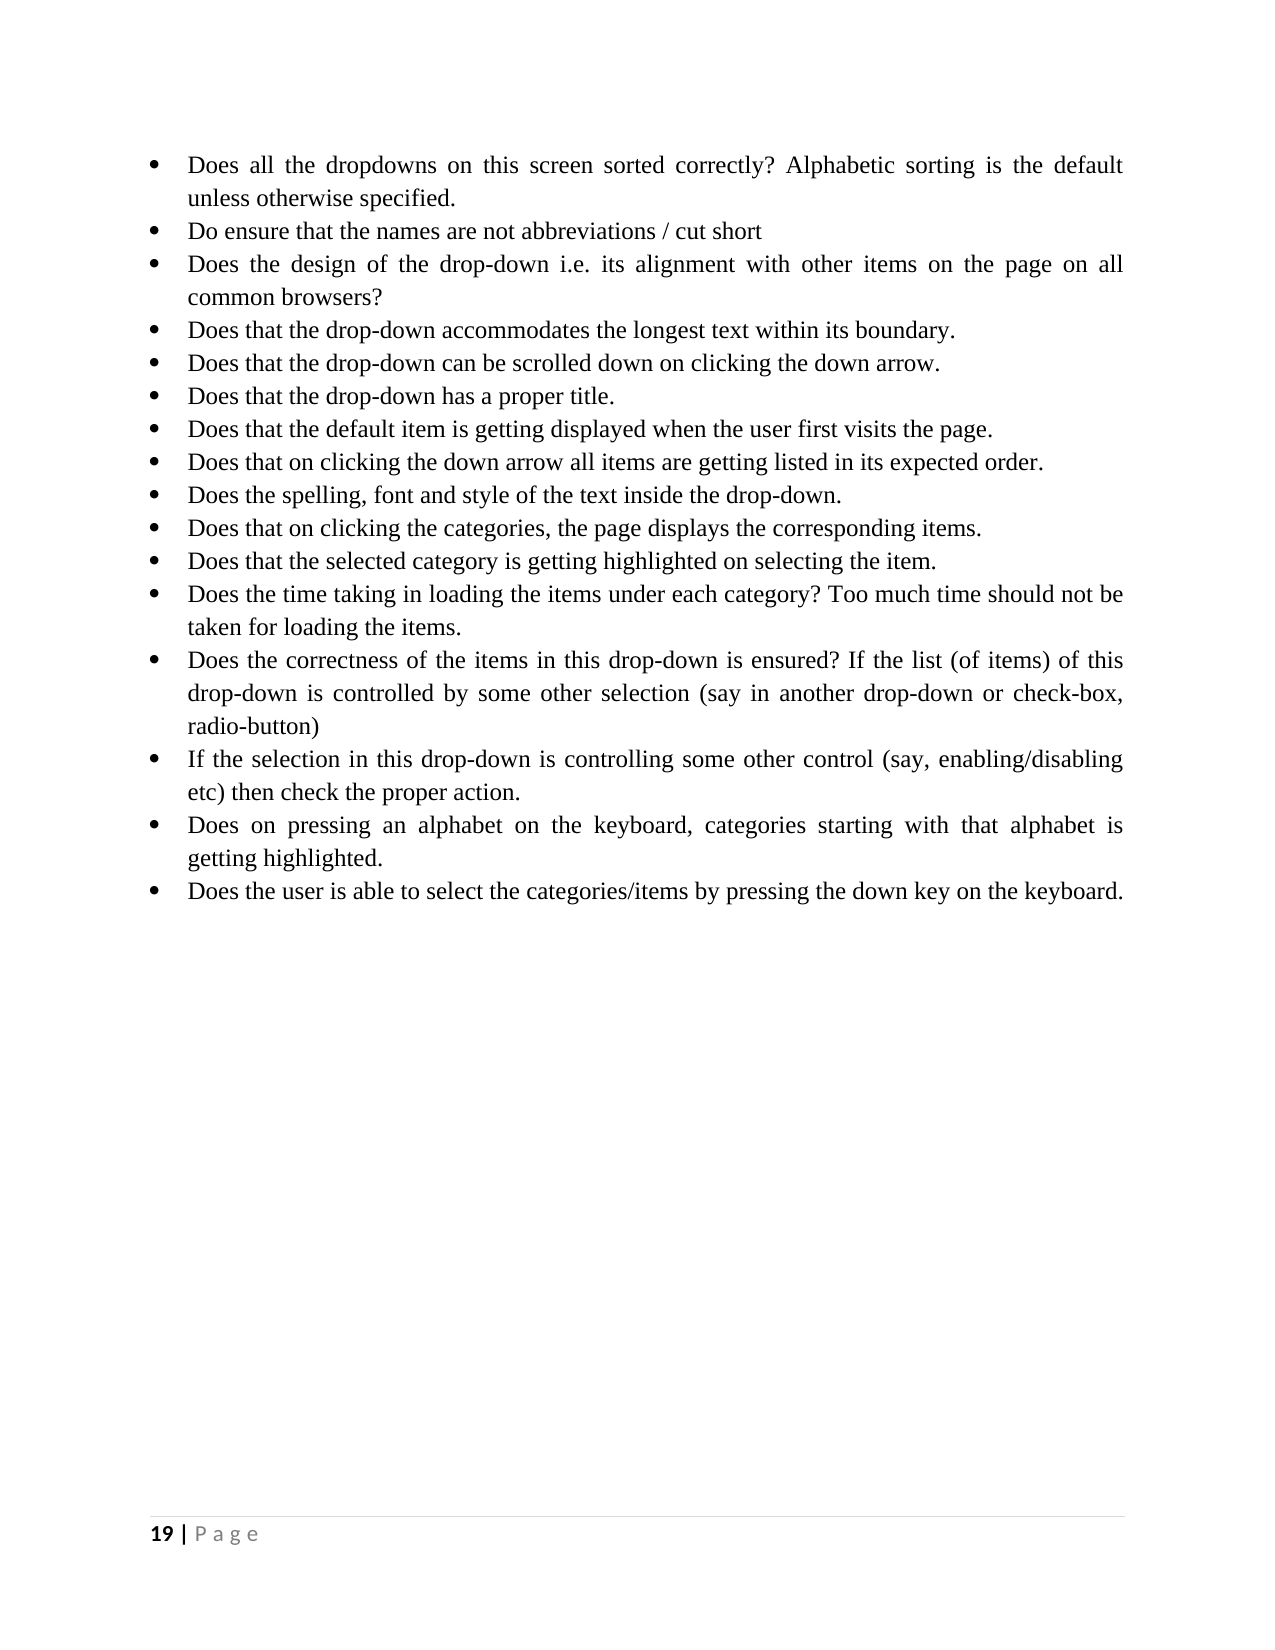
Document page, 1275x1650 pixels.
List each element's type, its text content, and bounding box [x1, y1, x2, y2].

list Does that on clicking the down arrow all items are getting listed in its expected order. [150, 447, 1125, 476]
list Does that on clicking the categories, the page displays the corresponding items. [150, 513, 1125, 542]
list Does on pressing an alphabet on the keyboard, categories starting with that alphabet is getting highlighted. [150, 810, 1125, 872]
list Does the design of the drop-down i.e. its alignment with other items on the page on all common browsers? [150, 249, 1125, 311]
list Do ensure that the names are not abbreviations / cut short [150, 216, 1125, 245]
list Does that the drop-down can be scrolled down on clicking the down arrow. [150, 348, 1125, 377]
list Does that the selected category is getting highlighted on selecting the item. [150, 546, 1125, 575]
list Does that the drop-down has a proper title. [150, 381, 1125, 410]
list Does the correctness of the items in this drop-down is ensured? If the list (of items) of this drop-down is controlled by some other selection (say in another drop-down or check-box, radio-button) [150, 645, 1125, 740]
list If the selection in this drop-down is controlling some other control (say, enabling/disabling etc) then check the proper action. [150, 744, 1125, 806]
list Does that the default item is getting displayed when the user first visits the page. [150, 414, 1125, 443]
list Does the user is able to select the categories/items by pressing the down key on the keyboard. [150, 876, 1125, 905]
list Does the time taking in loading the items under each category? Too much time should not be taken for loading the items. [150, 579, 1125, 641]
list Does that the drop-down accommodates the longest text within its boundary. [150, 315, 1125, 344]
list Does all the dropdowns on this screen sorted correctly? Alphabetic sorting is the default unless otherwise specified. [150, 150, 1125, 212]
list Does the spelling, font and style of the text inside the drop-down. [150, 480, 1125, 509]
